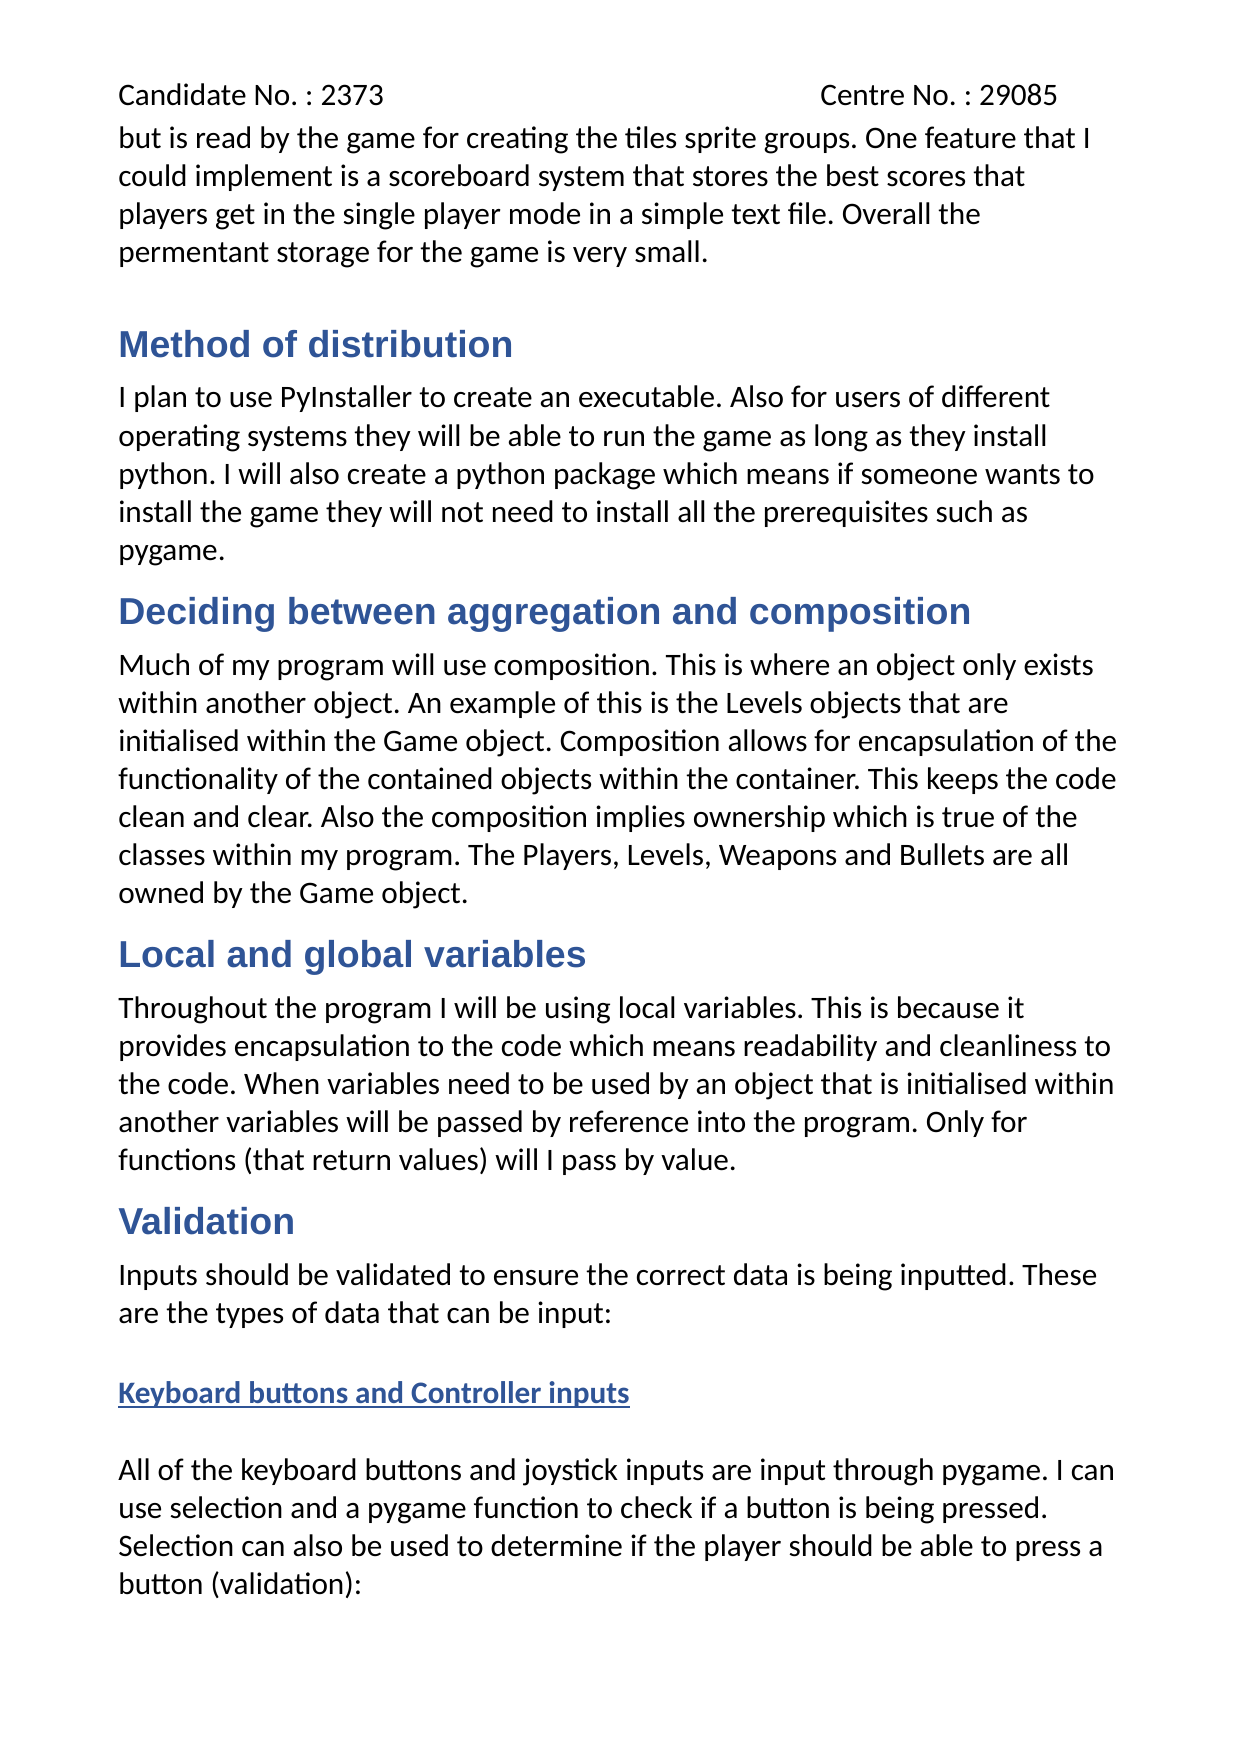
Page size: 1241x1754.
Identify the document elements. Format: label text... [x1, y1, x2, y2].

subtitle Local and global variables [118, 932, 1122, 976]
text Inputs should be validated to ensure the correct data is being inputted. These are the types of data that can be input: [118, 1255, 1122, 1331]
subtitle Validation [118, 1199, 1122, 1243]
text Throughout the program I will be using local variables. This is because it provides encapsulation to the code which means readability and cleanliness to the code. When variables need to be used by an object that is initialised within another variables will be passed by reference into the program. Only for functions (that return values) will I pass by value. [118, 988, 1122, 1179]
text All of the keyboard buttons and joystick inputs are input through pygame. I can use selection and a pygame function to check if a button is being pressed. Selection can also be used to determine if the player should be able to press a button (validation): [118, 1450, 1122, 1602]
subtitle Method of distribution [118, 322, 1122, 365]
text I plan to use PyInstaller to create an executable. Also for users of different operating systems they will be able to run the game as long as they install python. I will also create a python package which means if someone wants to install the game they will not need to install all the prerequisites such as pygame. [118, 378, 1122, 568]
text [118, 118, 1122, 271]
subtitle Keyboard buttons and Controller inputs [118, 1374, 1122, 1412]
text Much of my program will use composition. This is where an object only exists within another object. An example of this is the Levels objects that are initialised within the Game object. Composition allows for encapsulation of the functionality of the contained objects within the container. This keeps the code clean and clear. Also the composition implies ownership which is true of the classes within my program. The Players, Levels, Weapons and Bullets are all owned by the Game object. [118, 645, 1122, 912]
subtitle Deciding between aggregation and composition [118, 589, 1122, 632]
